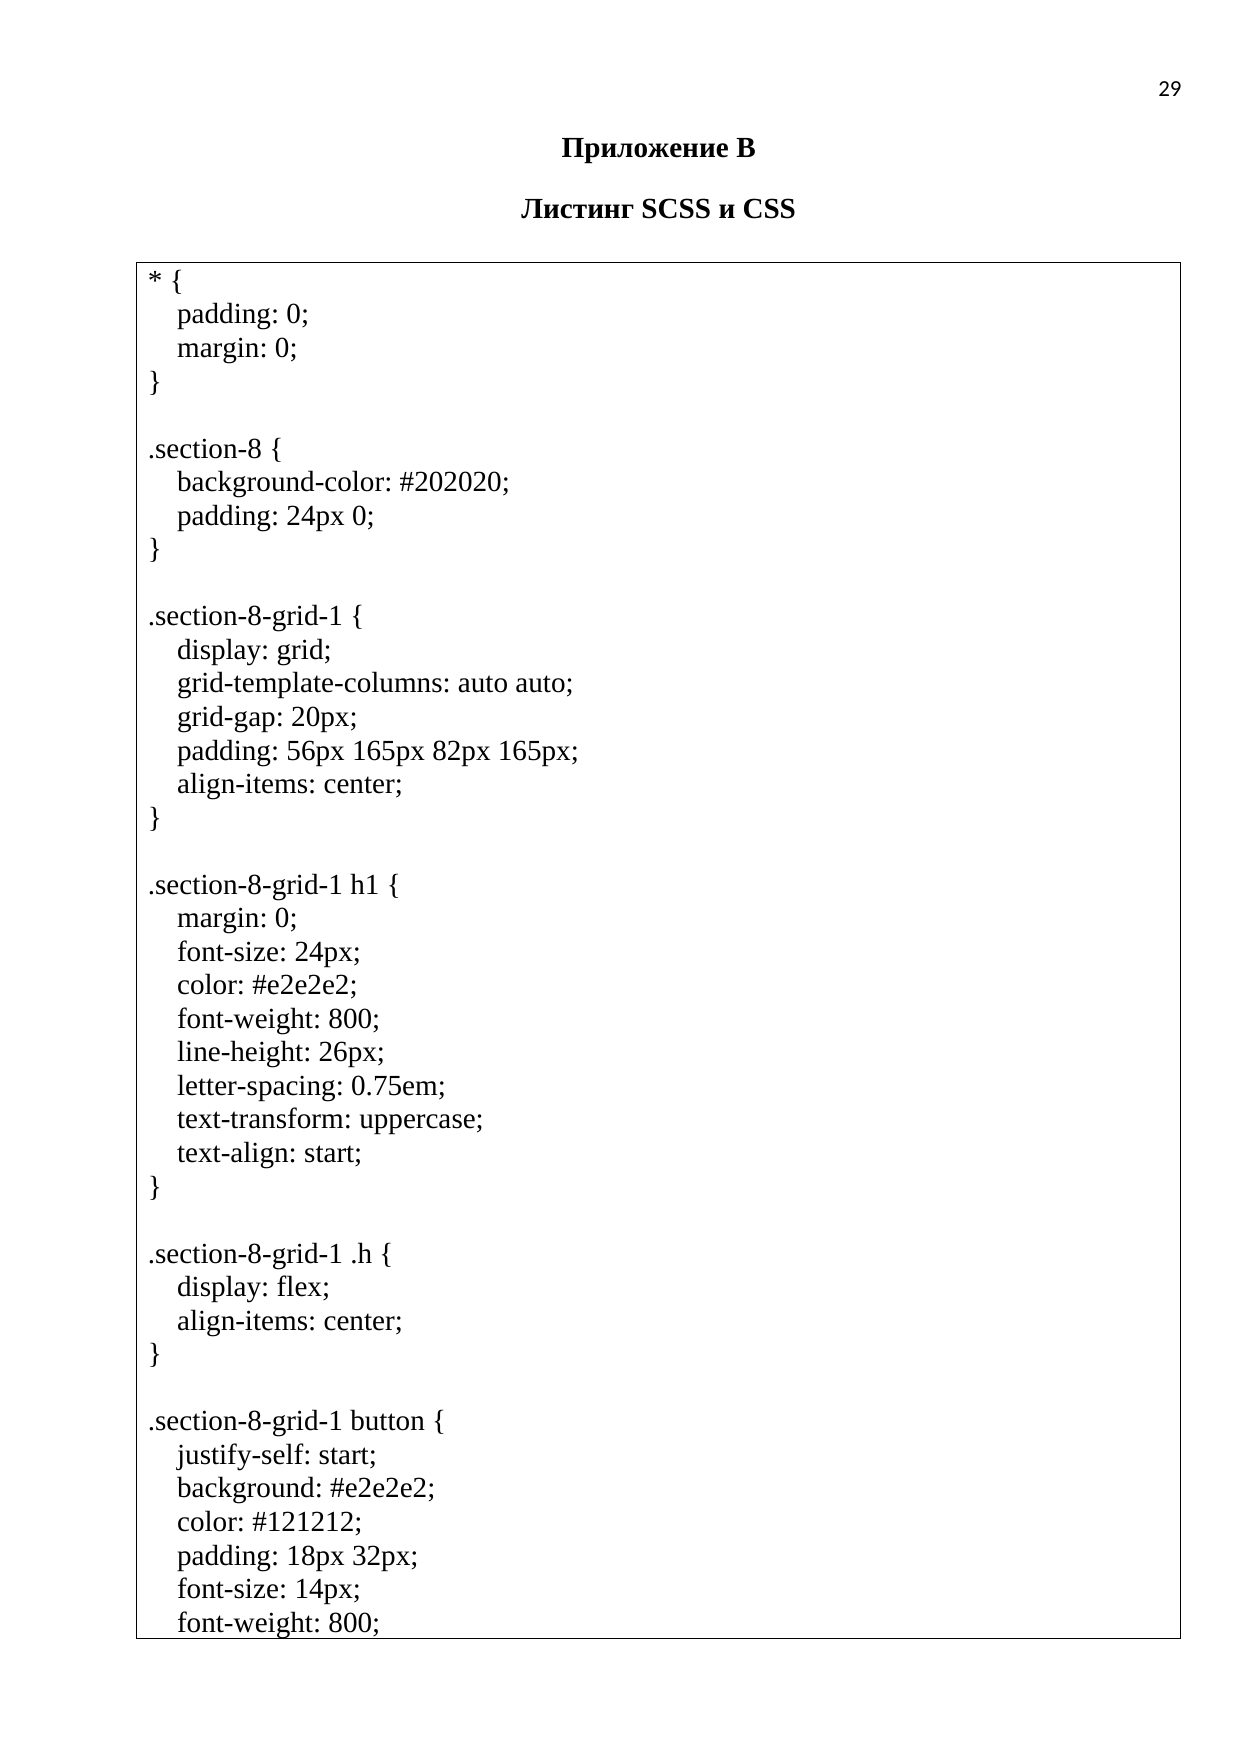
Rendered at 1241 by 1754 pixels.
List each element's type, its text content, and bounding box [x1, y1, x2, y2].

text Приложение В [136, 130, 1181, 163]
text Листинг SCSS и CSS [136, 191, 1181, 224]
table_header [137, 263, 1180, 1638]
